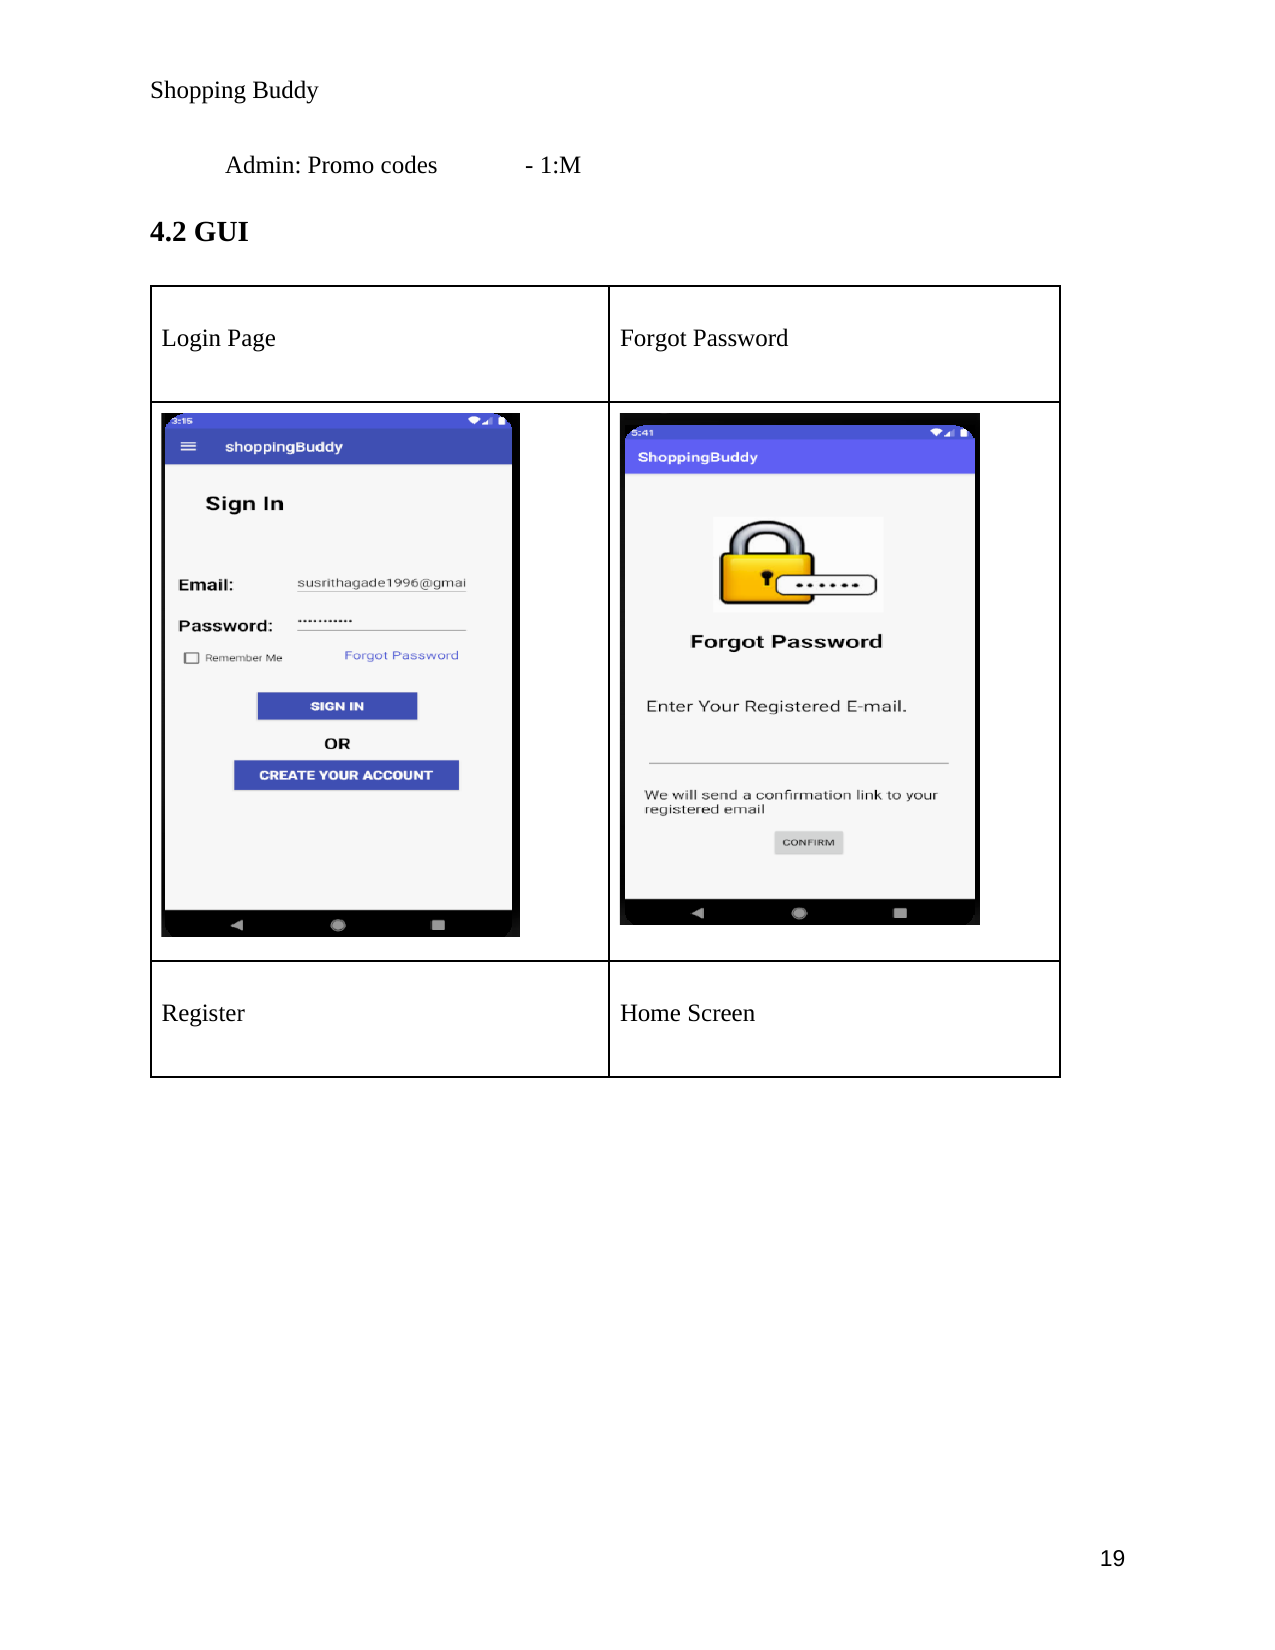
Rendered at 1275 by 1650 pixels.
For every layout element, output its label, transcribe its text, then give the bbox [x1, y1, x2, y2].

picture [619, 413, 980, 925]
text Admin: Promo codes - 1:M [150, 150, 1125, 179]
table_header Login Page [152, 287, 608, 401]
table_cell [610, 403, 1059, 960]
table_header Forgot Password [610, 287, 1059, 401]
text 4.2 GUI [150, 214, 1125, 247]
table_cell [152, 403, 608, 960]
picture [161, 413, 520, 937]
table_cell Home Screen [610, 962, 1059, 1076]
table_cell Register [152, 962, 608, 1076]
